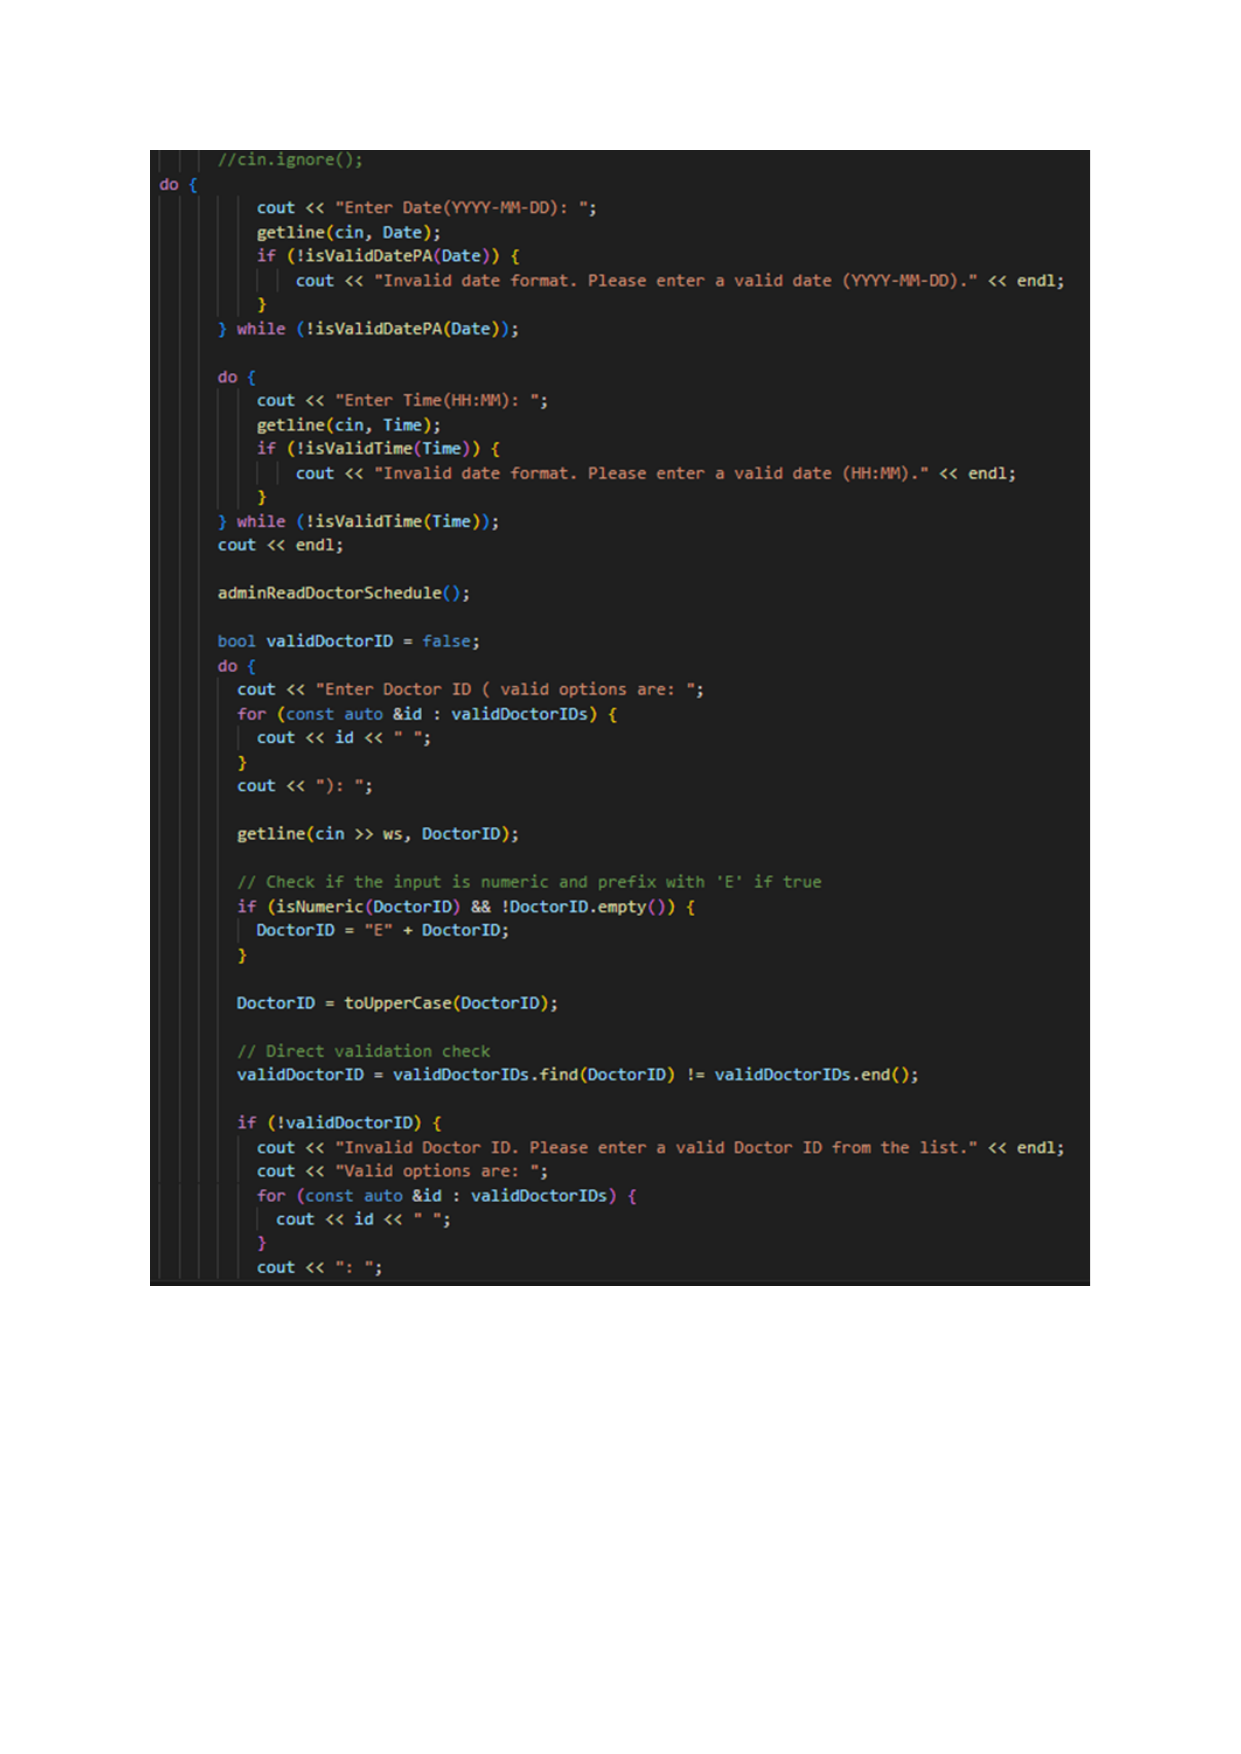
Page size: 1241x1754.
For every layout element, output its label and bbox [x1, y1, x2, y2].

picture [150, 150, 1091, 1286]
